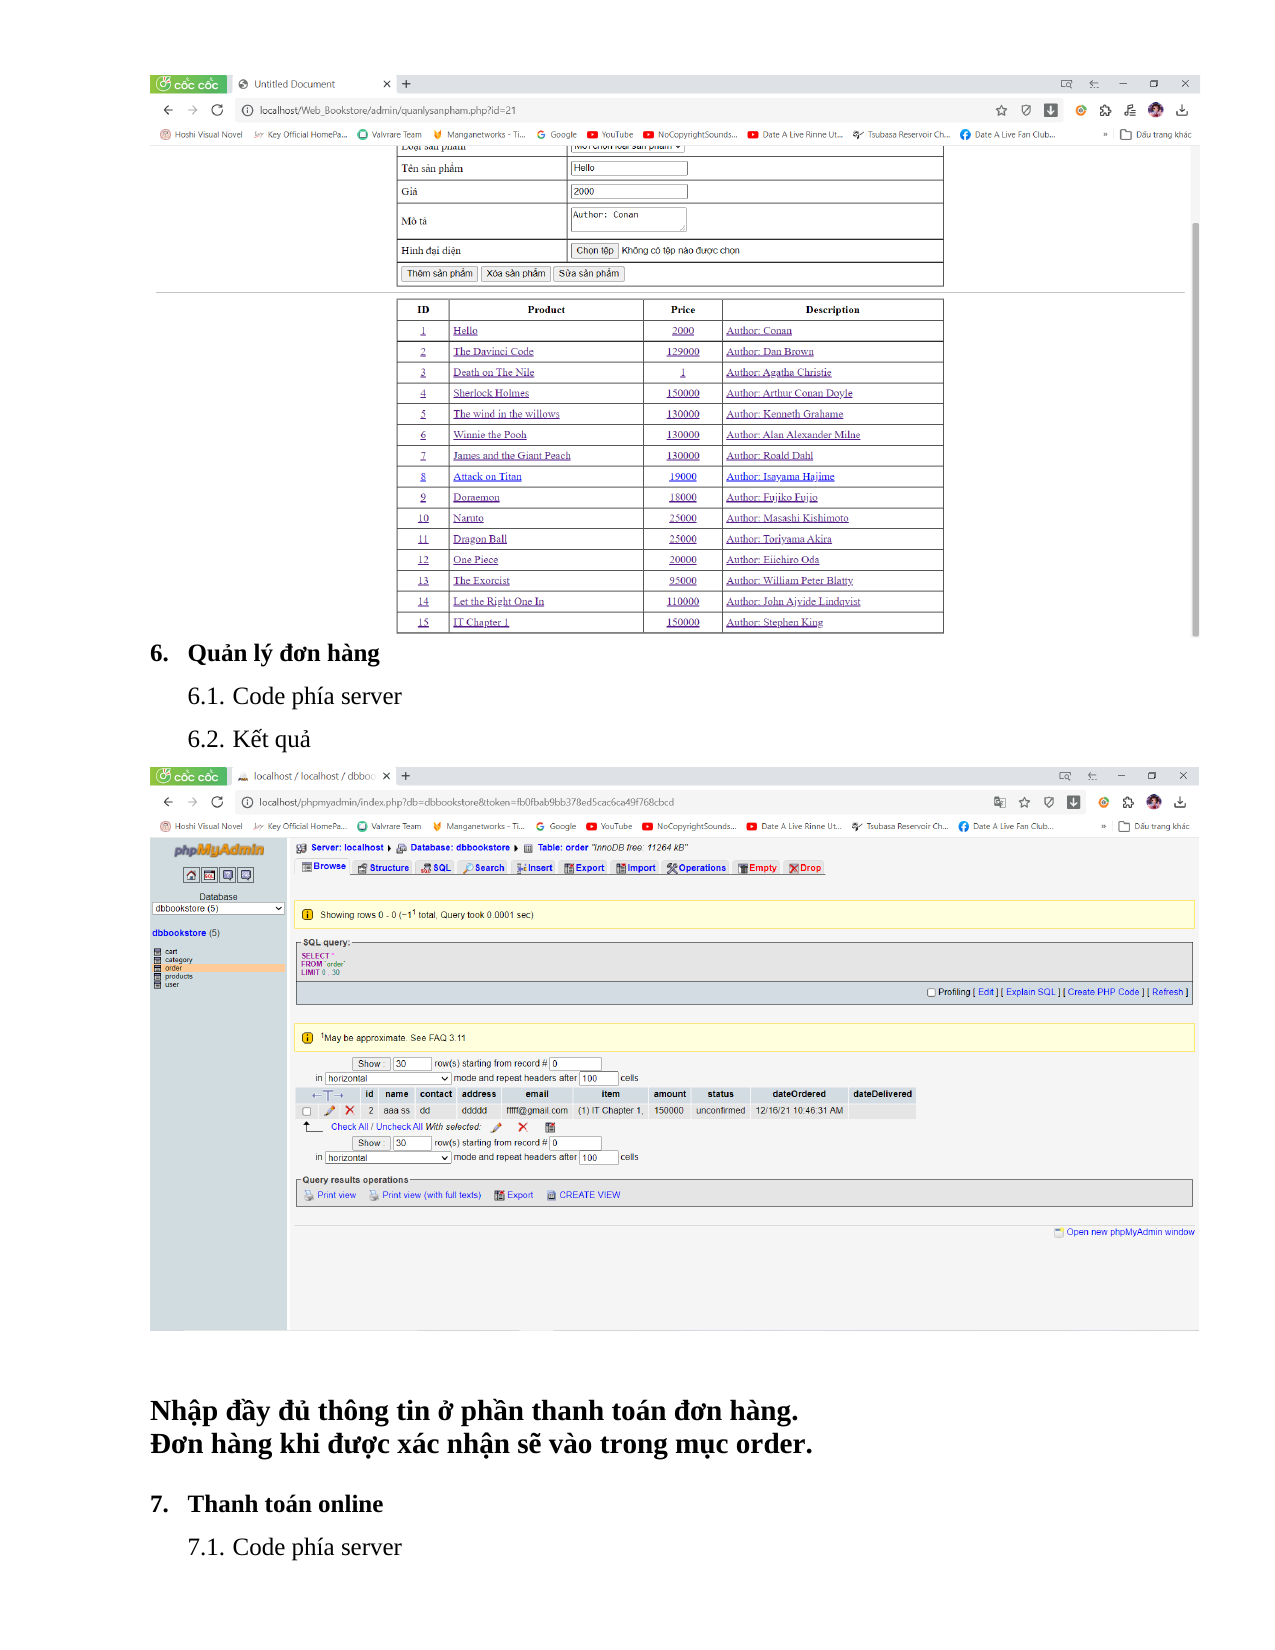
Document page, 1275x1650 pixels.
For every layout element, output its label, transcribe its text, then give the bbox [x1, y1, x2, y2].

subtitle Quản lý đơn hàng [150, 638, 1200, 666]
subtitle Kết quả [187, 724, 1200, 753]
subtitle Thanh toán online [150, 1489, 1200, 1518]
picture [150, 767, 1199, 1331]
subtitle Code phía server [187, 1532, 1200, 1561]
subtitle Code phía server [187, 681, 1200, 709]
picture [150, 75, 1200, 638]
text Nhập đầy đủ thông tin ở phần thanh toán đơn hàng. [150, 1393, 1200, 1427]
text Đơn hàng khi được xác nhận sẽ vào trong mục order. [150, 1427, 1200, 1460]
